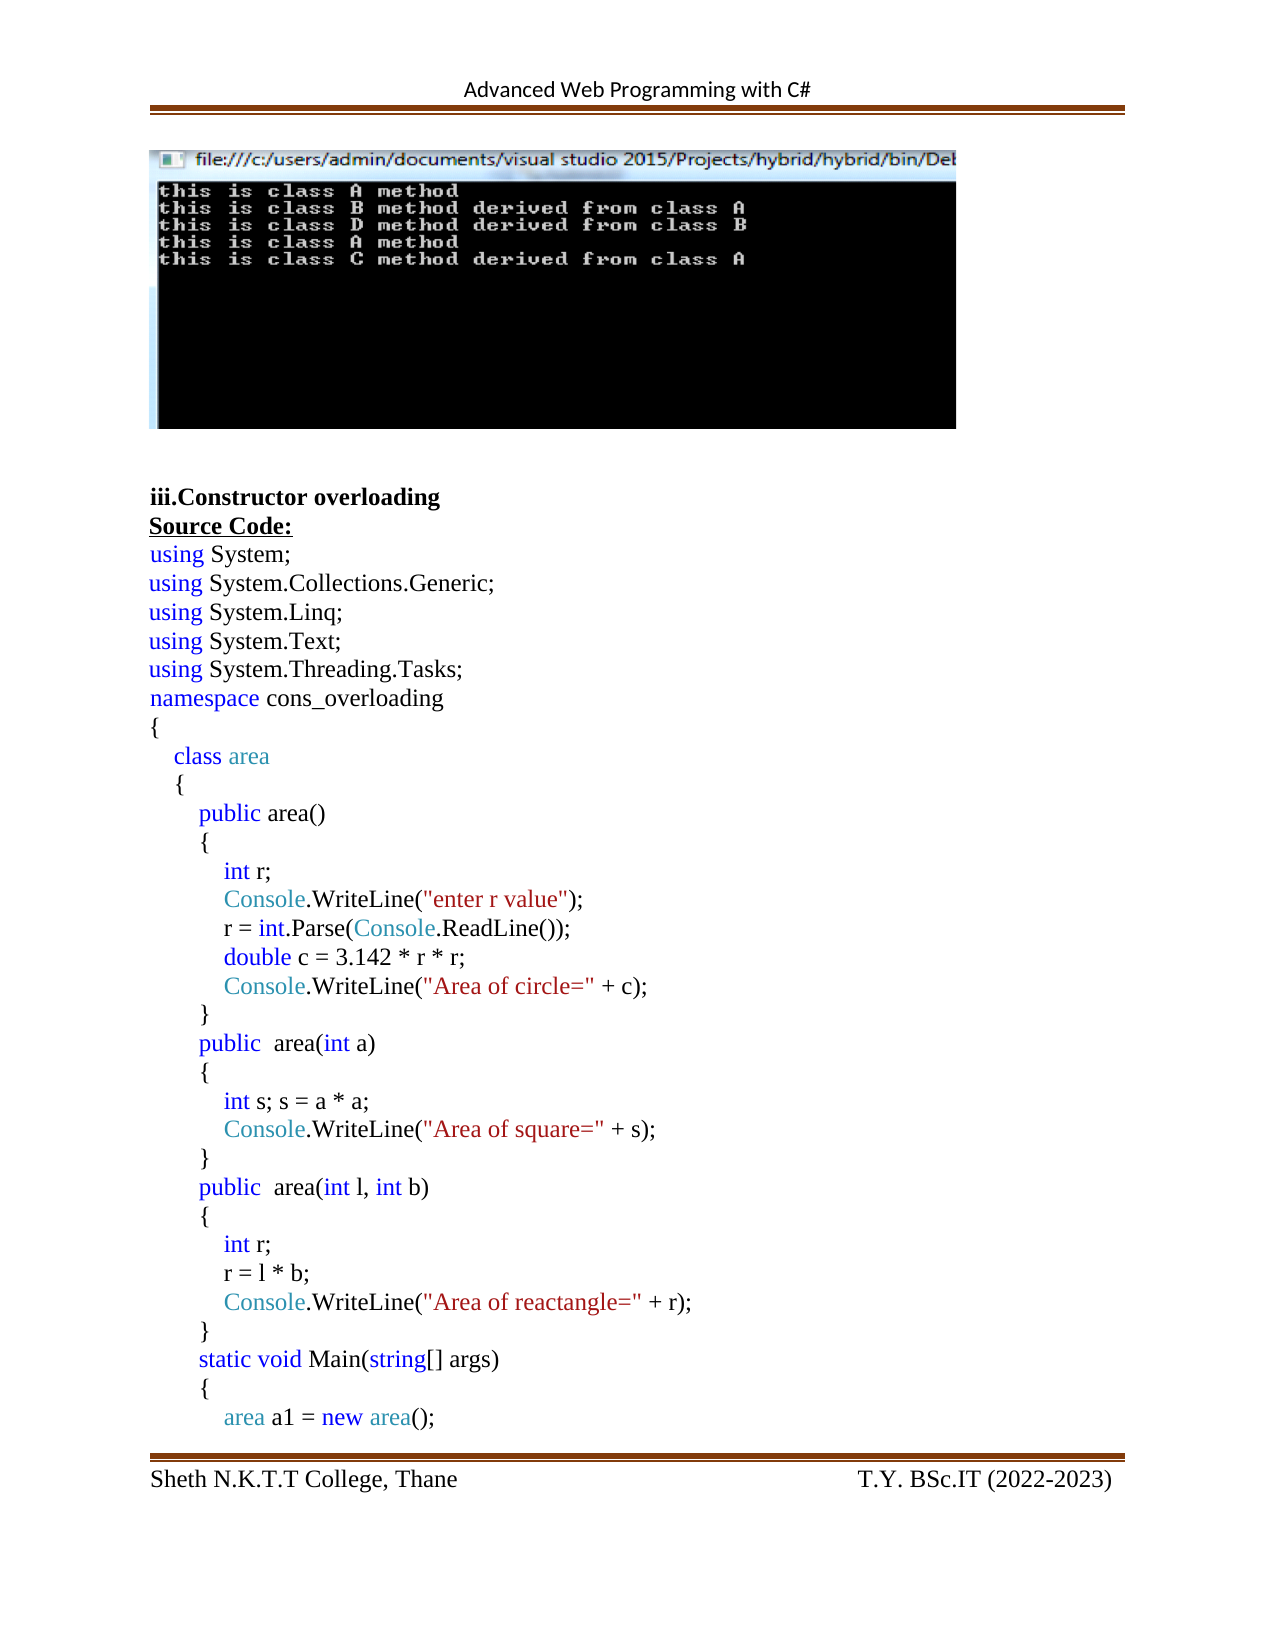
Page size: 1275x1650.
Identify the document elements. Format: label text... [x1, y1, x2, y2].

text using System; [150, 539, 1127, 568]
text { [148, 1057, 1127, 1086]
text public area(int a) [148, 1028, 1127, 1057]
text class area [148, 741, 1127, 769]
text } [148, 1316, 1127, 1344]
text Console.WriteLine("enter r value"); [148, 884, 1127, 913]
text public area(int l, int b) [148, 1172, 1127, 1201]
text Console.WriteLine("Area of reactangle=" + r); [148, 1287, 1127, 1316]
text using System.Threading.Tasks; [148, 654, 1127, 683]
text Console.WriteLine("Area of circle=" + c); [148, 971, 1127, 999]
text } [148, 999, 1127, 1028]
text } [148, 1143, 1127, 1172]
text r = int.Parse(Console.ReadLine()); [148, 913, 1127, 942]
text Source Code: [148, 511, 1127, 539]
text iii.Constructor overloading [150, 482, 1127, 511]
text double c = 3.142 * r * r; [148, 942, 1127, 971]
text using System.Text; [148, 626, 1127, 654]
text using System.Linq; [148, 597, 1127, 626]
text int r; [148, 856, 1127, 884]
text { [148, 827, 1127, 856]
text area a1 = new area(); [148, 1402, 1127, 1431]
text { [148, 769, 1127, 798]
text namespace cons_overloading [150, 683, 1127, 712]
text { [148, 1201, 1127, 1229]
text using System.Collections.Generic; [148, 568, 1127, 597]
text static void Main(string[] args) [148, 1344, 1127, 1373]
picture [148, 150, 957, 429]
text int s; s = a * a; [148, 1086, 1127, 1114]
text r = l * b; [148, 1258, 1127, 1287]
text { [148, 712, 1127, 741]
text int r; [148, 1229, 1127, 1258]
text public area() [148, 798, 1127, 827]
text Console.WriteLine("Area of square=" + s); [148, 1114, 1127, 1143]
text { [148, 1373, 1127, 1402]
